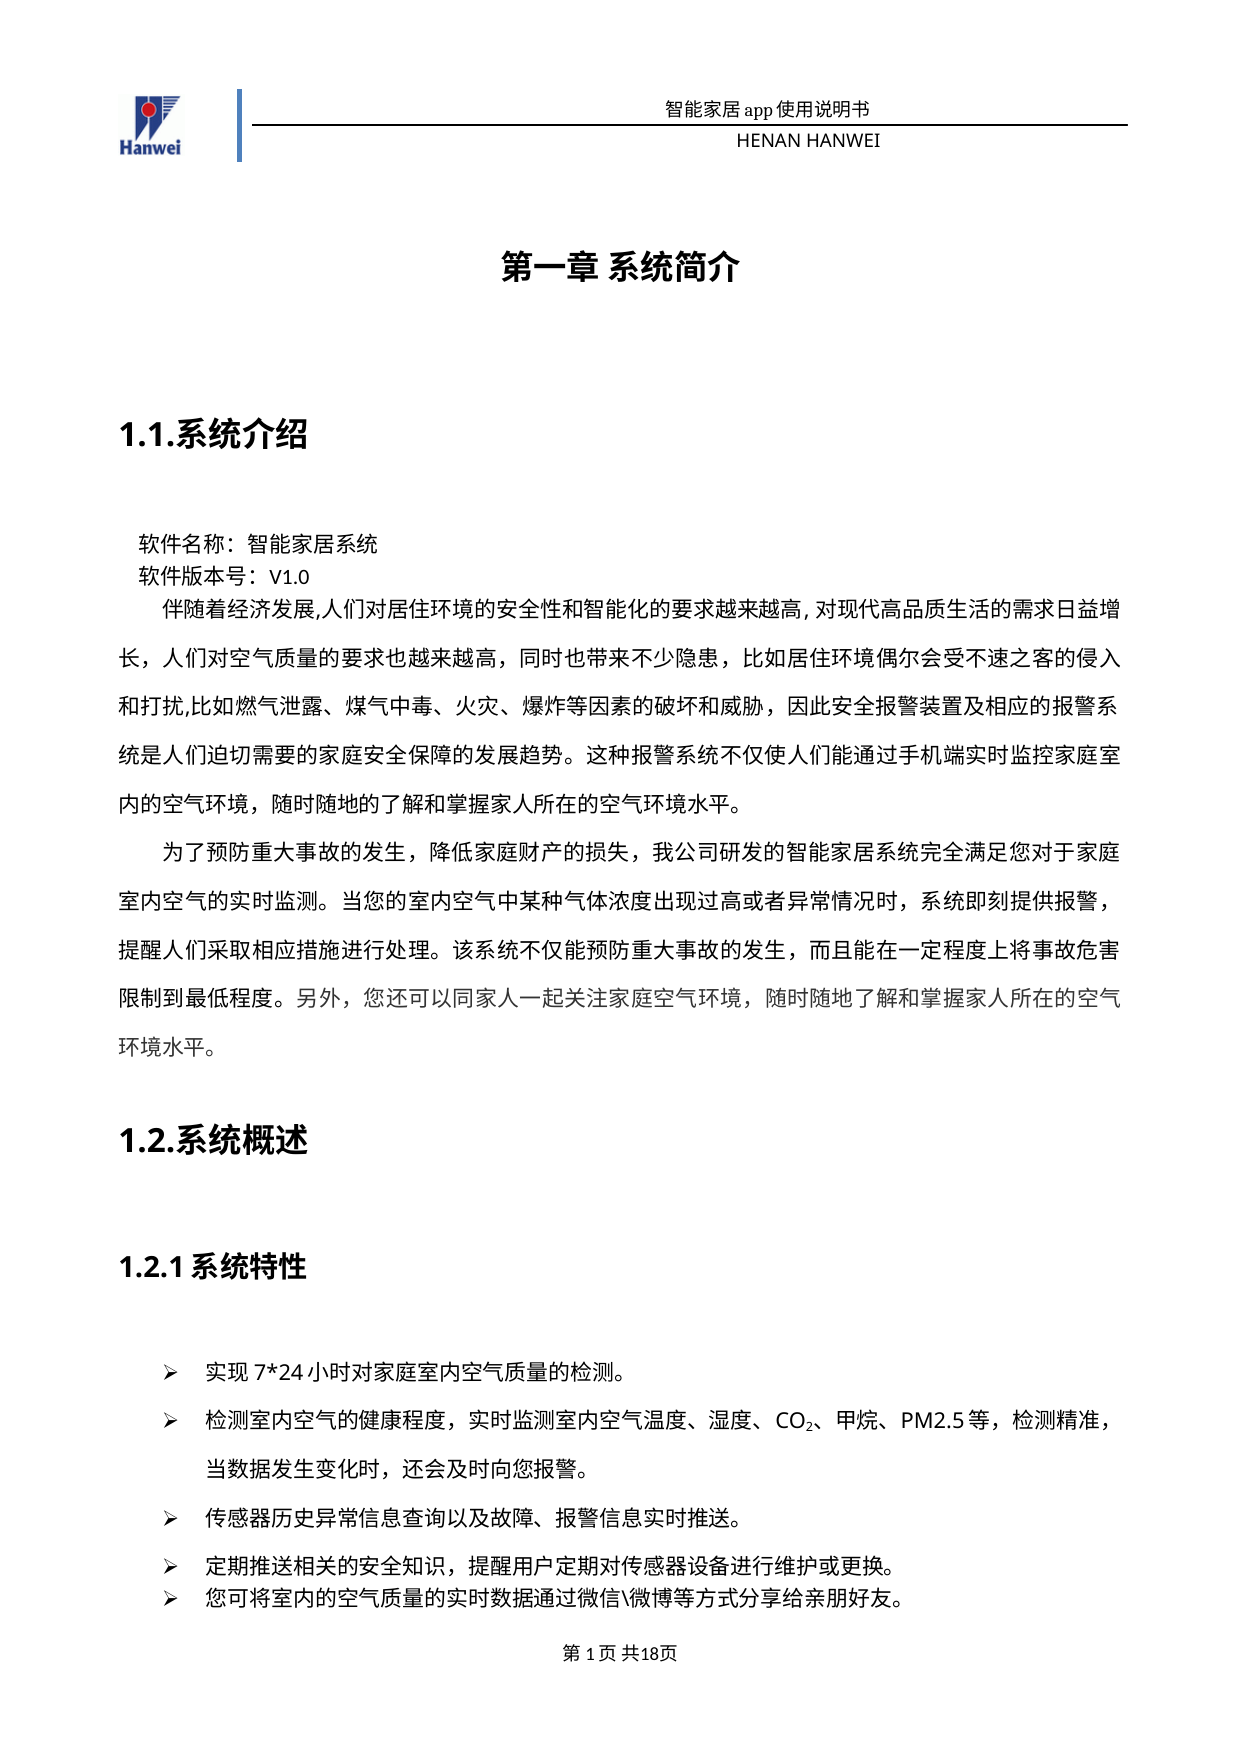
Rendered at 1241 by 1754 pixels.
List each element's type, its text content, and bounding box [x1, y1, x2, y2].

list 定期推送相关的安全知识，提醒用户定期对传感器设备进行维护或更换。 [162, 1548, 1122, 1581]
list 您可将室内的空气质量的实时数据通过微信\微博等方式分享给亲朋好友。 [162, 1581, 1122, 1613]
list 实现7*24小时对家庭室内空气质量的检测。 [162, 1355, 1122, 1387]
subtitle 第一章 系统简介 [118, 233, 1122, 298]
text 伴随着经济发展,人们对居住环境的安全性和智能化的要求越来越高, 对现代高品质生活的需求日益增长，人们对空气质量的要求也越来越高，同时也带来不少隐患，比如居住环境偶尔会受不速之客的侵入和打扰,比如燃气泄露、煤气中毒、火灾、爆炸等因素的破坏和威胁，因此安全报警装置及相应的报警系统是人们迫切需要的家庭安全保障的发展趋势。这种报警系统不仅使人们能通过手机端实时监控家庭室内的空气环境，随时随地的了解和掌握家人所在的空气环境水平。 [118, 591, 1122, 819]
list 传感器历史异常信息查询以及故障、报警信息实时推送。 [162, 1500, 1122, 1533]
subtitle 1.2.1系统特性 [118, 1232, 1122, 1297]
picture [118, 94, 185, 156]
text 软件名称：智能家居系统 [118, 526, 1122, 559]
subtitle 1.2.系统概述 [118, 1105, 1122, 1170]
text 为了预防重大事故的发生，降低家庭财产的损失，我公司研发的智能家居系统完全满足您对于家庭室内空气的实时监测。当您的室内空气中某种气体浓度出现过高或者异常情况时，系统即刻提供报警，提醒人们采取相应措施进行处理。该系统不仅能预防重大事故的发生，而且能在一定程度上将事故危害限制到最低程度。另外，您还可以同家人一起关注家庭空气环境，随时随地了解和掌握家人所在的空气环境水平。 [118, 835, 1122, 1062]
list 检测室内空气的健康程度，实时监测室内空气温度、湿度、CO2、甲烷、PM2.5等，检测精准，当数据发生变化时，还会及时向您报警。 [162, 1403, 1122, 1484]
subtitle 1.1.系统介绍 [118, 399, 1122, 464]
text 软件版本号：V1.0 [118, 559, 1122, 591]
